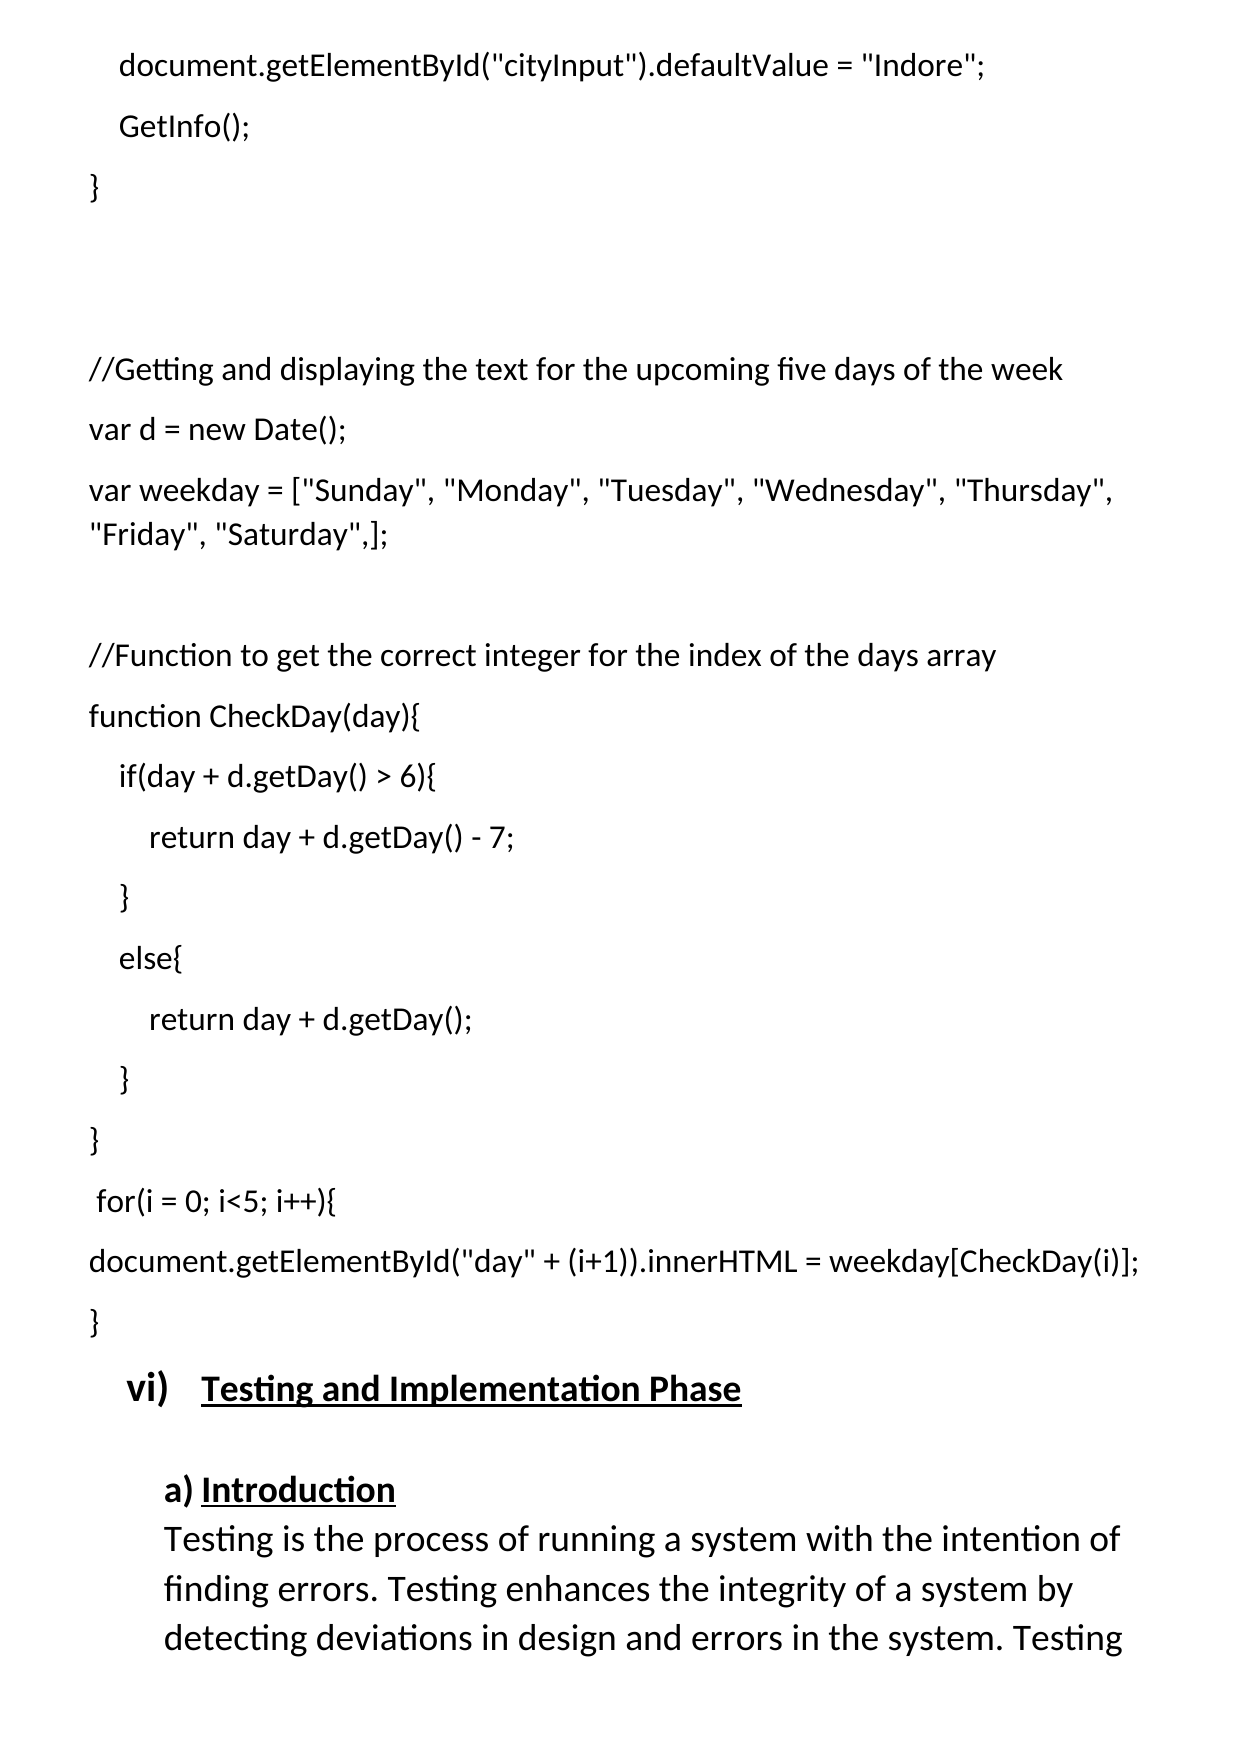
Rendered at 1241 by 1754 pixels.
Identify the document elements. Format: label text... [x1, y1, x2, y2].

text GetInfo(); [89, 105, 1152, 146]
list Testing and Implementation Phase [126, 1361, 1152, 1412]
text else{ [89, 937, 1152, 978]
text for(i = 0; i<5; i++){ [89, 1179, 1152, 1220]
text if(day + d.getDay() > 6){ [89, 755, 1152, 796]
text document.getElementById("cityInput").defaultValue = "Indore"; [89, 44, 1152, 85]
text } [89, 1301, 1152, 1342]
text } [89, 1058, 1152, 1099]
list Introduction [164, 1466, 1152, 1512]
text return day + d.getDay(); [89, 998, 1152, 1038]
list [164, 1515, 1152, 1660]
text var d = new Date(); [89, 408, 1152, 449]
text //Getting and displaying the text for the upcoming five days of the week [89, 347, 1152, 388]
text var weekday = ["Sunday", "Monday", "Tuesday", "Wednesday", "Thursday", "Friday", "Saturday",]; [89, 469, 1152, 553]
text } [89, 1119, 1152, 1160]
text document.getElementById("day" + (i+1)).innerHTML = weekday[CheckDay(i)]; [89, 1240, 1152, 1281]
text } [89, 166, 1152, 206]
text function CheckDay(day){ [89, 694, 1152, 735]
text } [89, 876, 1152, 917]
text return day + d.getDay() - 7; [89, 816, 1152, 857]
text //Function to get the correct integer for the index of the days array [89, 634, 1152, 675]
